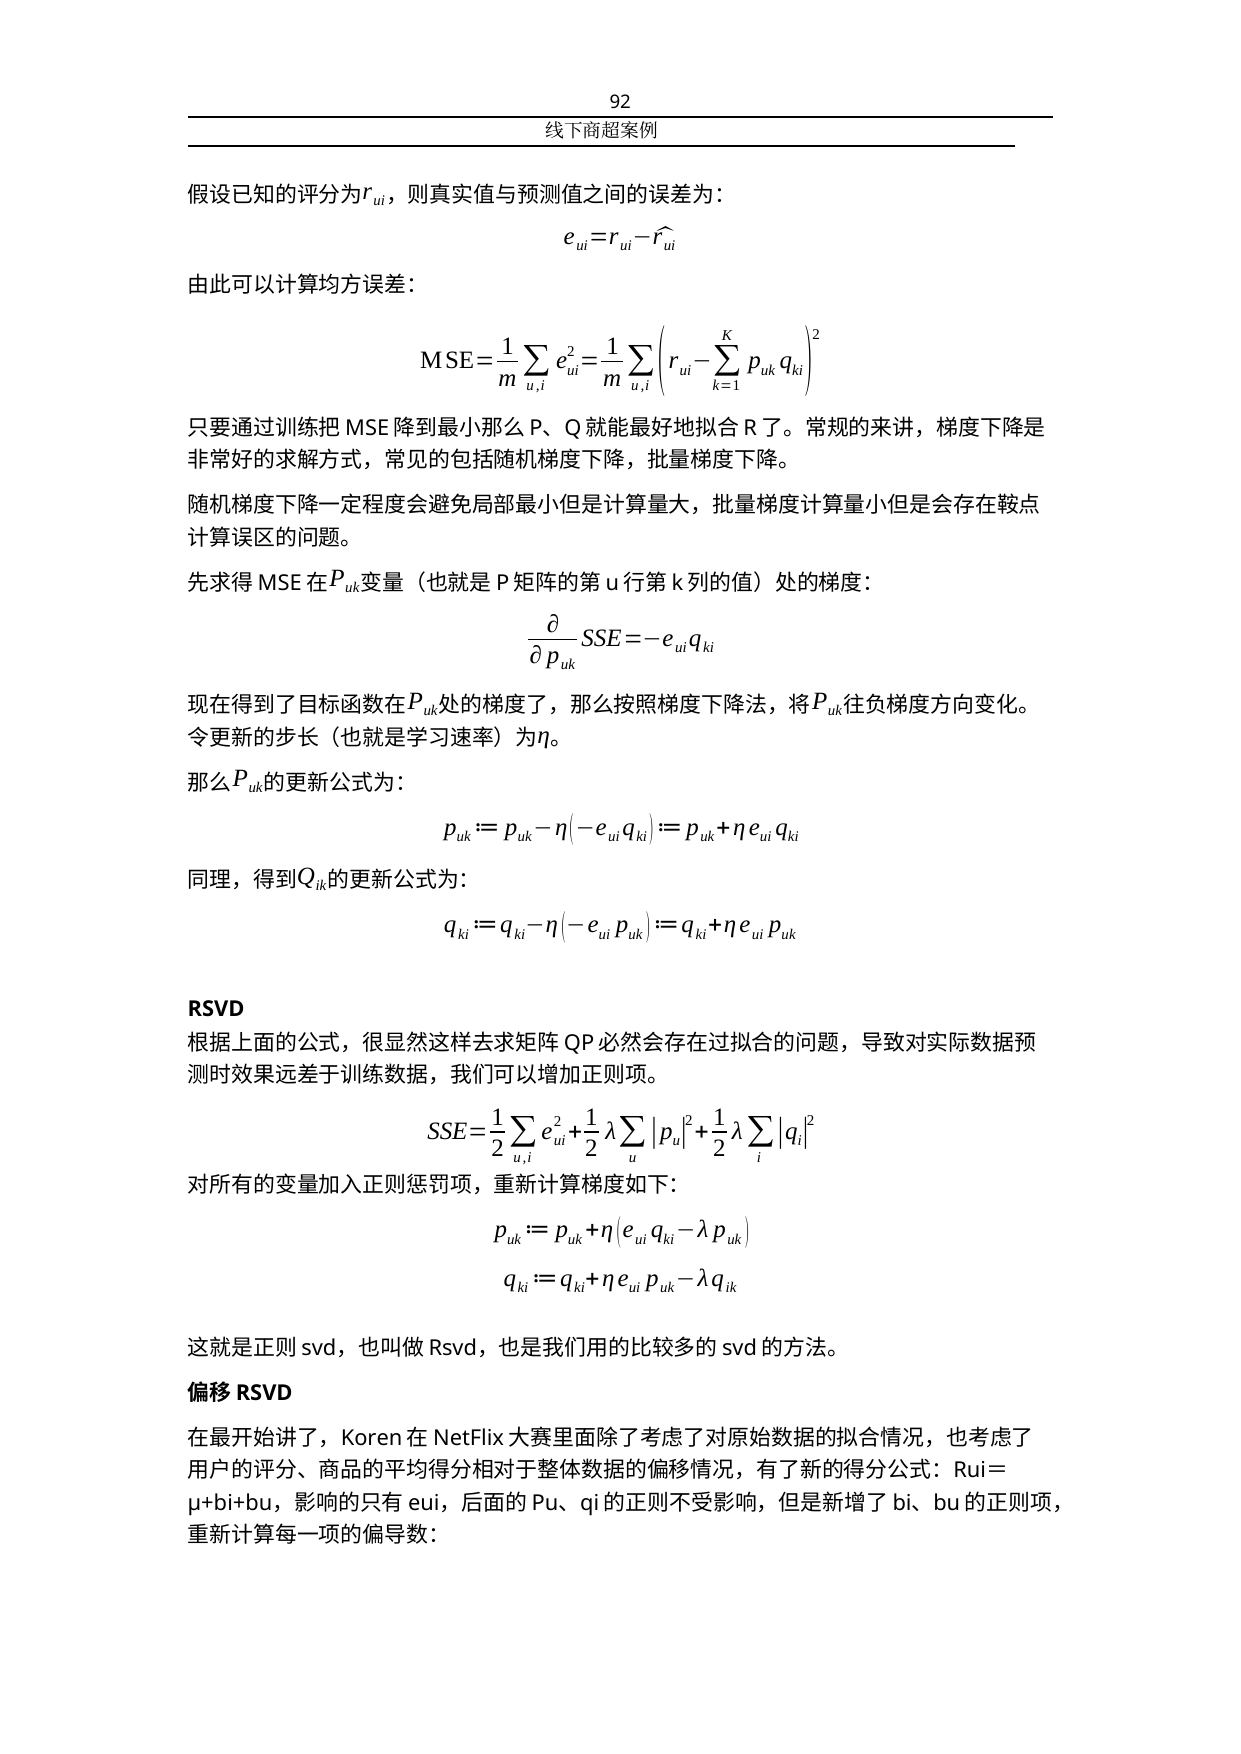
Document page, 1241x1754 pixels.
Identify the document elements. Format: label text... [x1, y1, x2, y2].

list 同理，得到的更新公式为： [187, 862, 1053, 894]
text 根据上面的公式，很显然这样去求矩阵QP必然会存在过拟合的问题，导致对实际数据预测时效果远差于训练数据，我们可以增加正则项。 [187, 1024, 1053, 1089]
text RSVD [187, 992, 1053, 1024]
text 随机梯度下降一定程度会避免局部最小但是计算量大，批量梯度计算量小但是会存在鞍点计算误区的问题。 [187, 487, 1053, 552]
text 只要通过训练把MSE降到最小那么P、Q就能最好地拟合R了。常规的来讲，梯度下降是非常好的求解方式，常见的包括随机梯度下降，批量梯度下降。 [187, 409, 1053, 474]
text 在最开始讲了，Koren在NetFlix大赛里面除了考虑了对原始数据的拟合情况，也考虑了用户的评分、商品的平均得分相对于整体数据的偏移情况，有了新的得分公式：Rui＝μ+bi+bu，影响的只有eui，后面的Pu、qi的正则不受影响，但是新增了bi、bu的正则项，重新计算每一项的偏导数： [187, 1419, 1053, 1549]
text 由此可以计算均方误差： [187, 267, 1053, 299]
text 这就是正则svd，也叫做Rsvd，也是我们用的比较多的svd的方法。 [187, 1329, 1053, 1362]
text 假设已知的评分为，则真实值与预测值之间的误差为： [187, 177, 1053, 209]
list 那么的更新公式为： [187, 764, 1053, 797]
text 偏移RSVD [187, 1374, 1053, 1407]
text 先求得MSE在变量（也就是P矩阵的第u行第k列的值）处的梯度： [187, 564, 1053, 597]
list 对所有的变量加入正则惩罚项，重新计算梯度如下： [187, 1167, 1053, 1199]
text 现在得到了目标函数在处的梯度了，那么按照梯度下降法，将往负梯度方向变化。令更新的步长（也就是学习速率）为。 [187, 687, 1053, 752]
